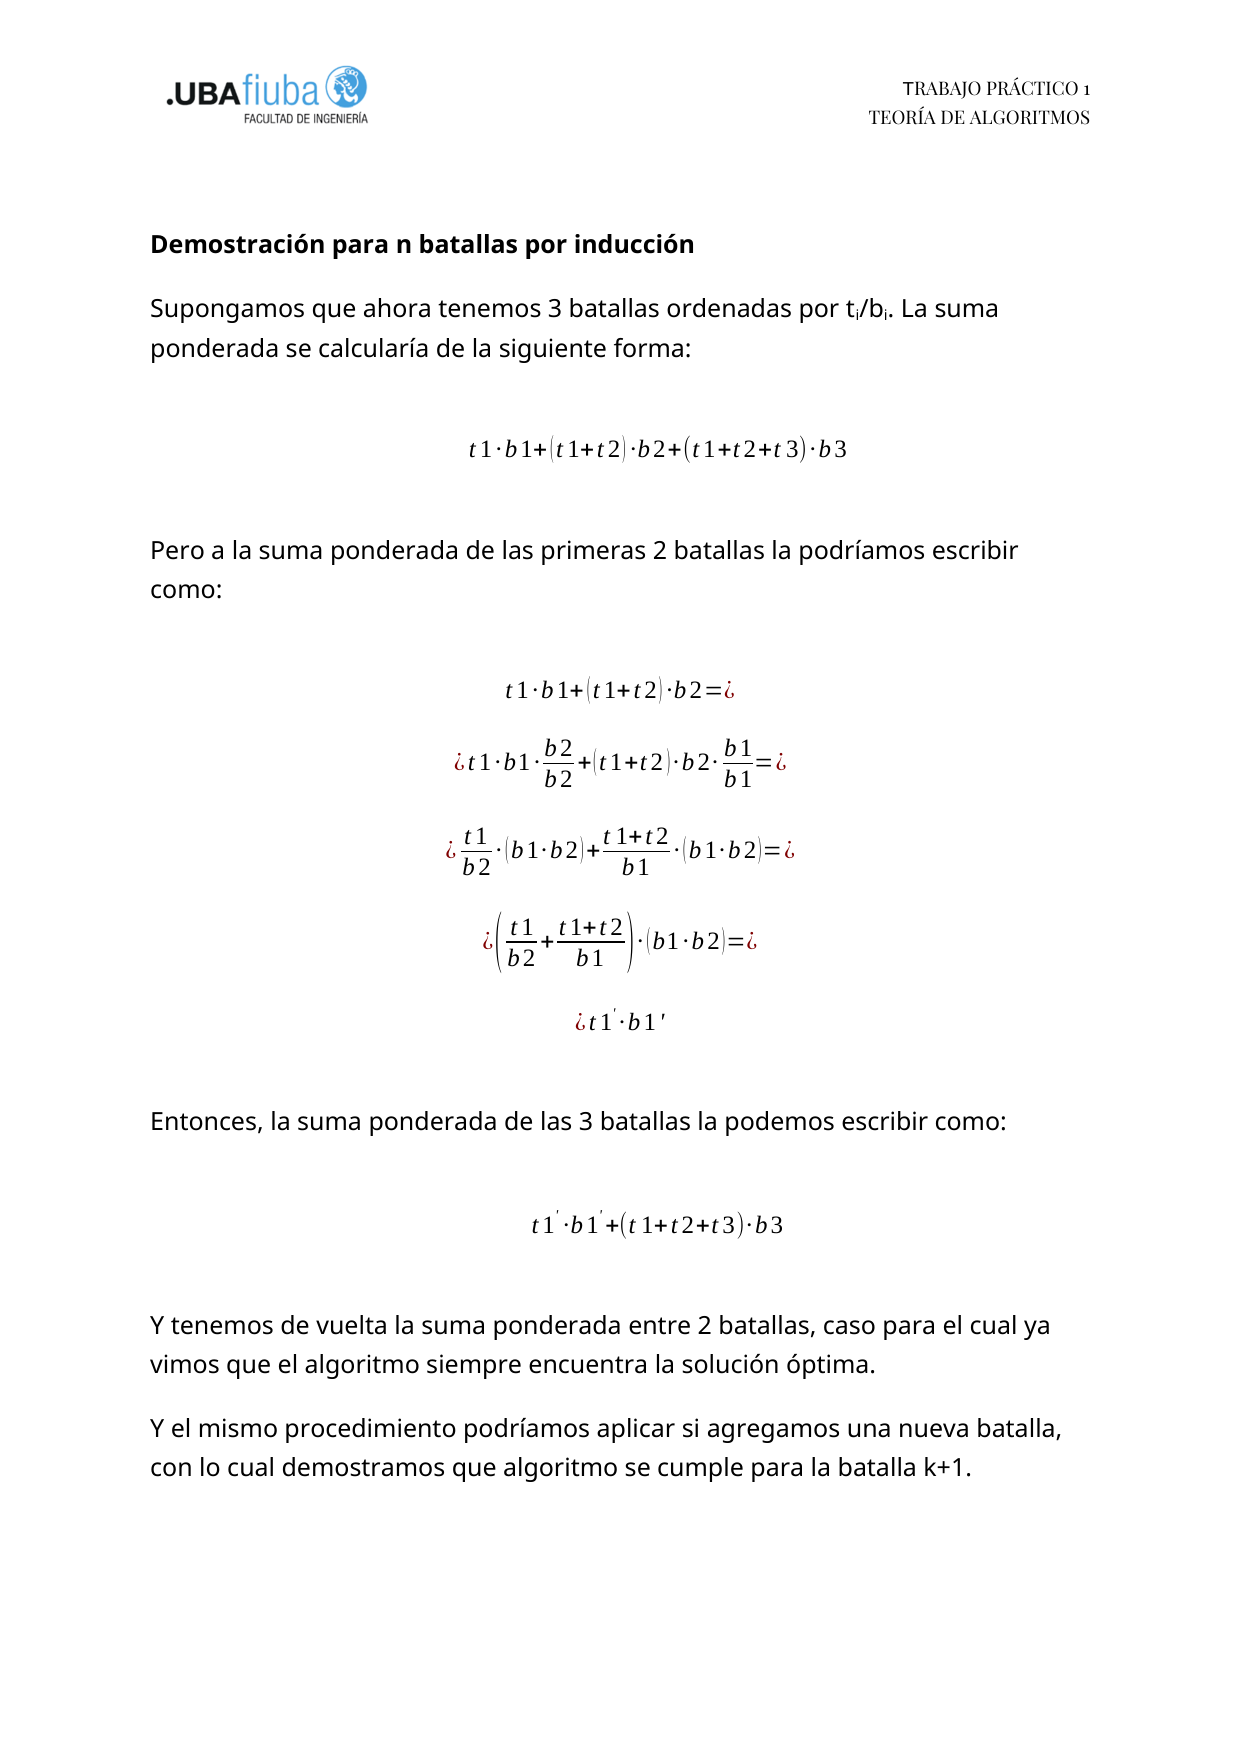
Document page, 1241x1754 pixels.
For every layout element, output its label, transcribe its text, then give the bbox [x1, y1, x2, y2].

text Demostración para n batallas por inducción [150, 227, 1090, 261]
picture [150, 50, 382, 132]
text Entonces, la suma ponderada de las 3 batallas la podemos escribir como: [150, 1103, 1090, 1137]
text Supongamos que ahora tenemos 3 batallas ordenadas por ti/bi. La suma ponderada se calcularía de la siguiente forma: [150, 291, 1090, 364]
text Y el mismo procedimiento podríamos aplicar si agregamos una nueva batalla, con lo cual demostramos que algoritmo se cumple para la batalla k+1. [150, 1411, 1090, 1484]
text Y tenemos de vuelta la suma ponderada entre 2 batallas, caso para el cual ya vimos que el algoritmo siempre encuentra la solución óptima. [150, 1307, 1090, 1381]
text Pero a la suma ponderada de las primeras 2 batallas la podríamos escribir como: [150, 533, 1090, 606]
